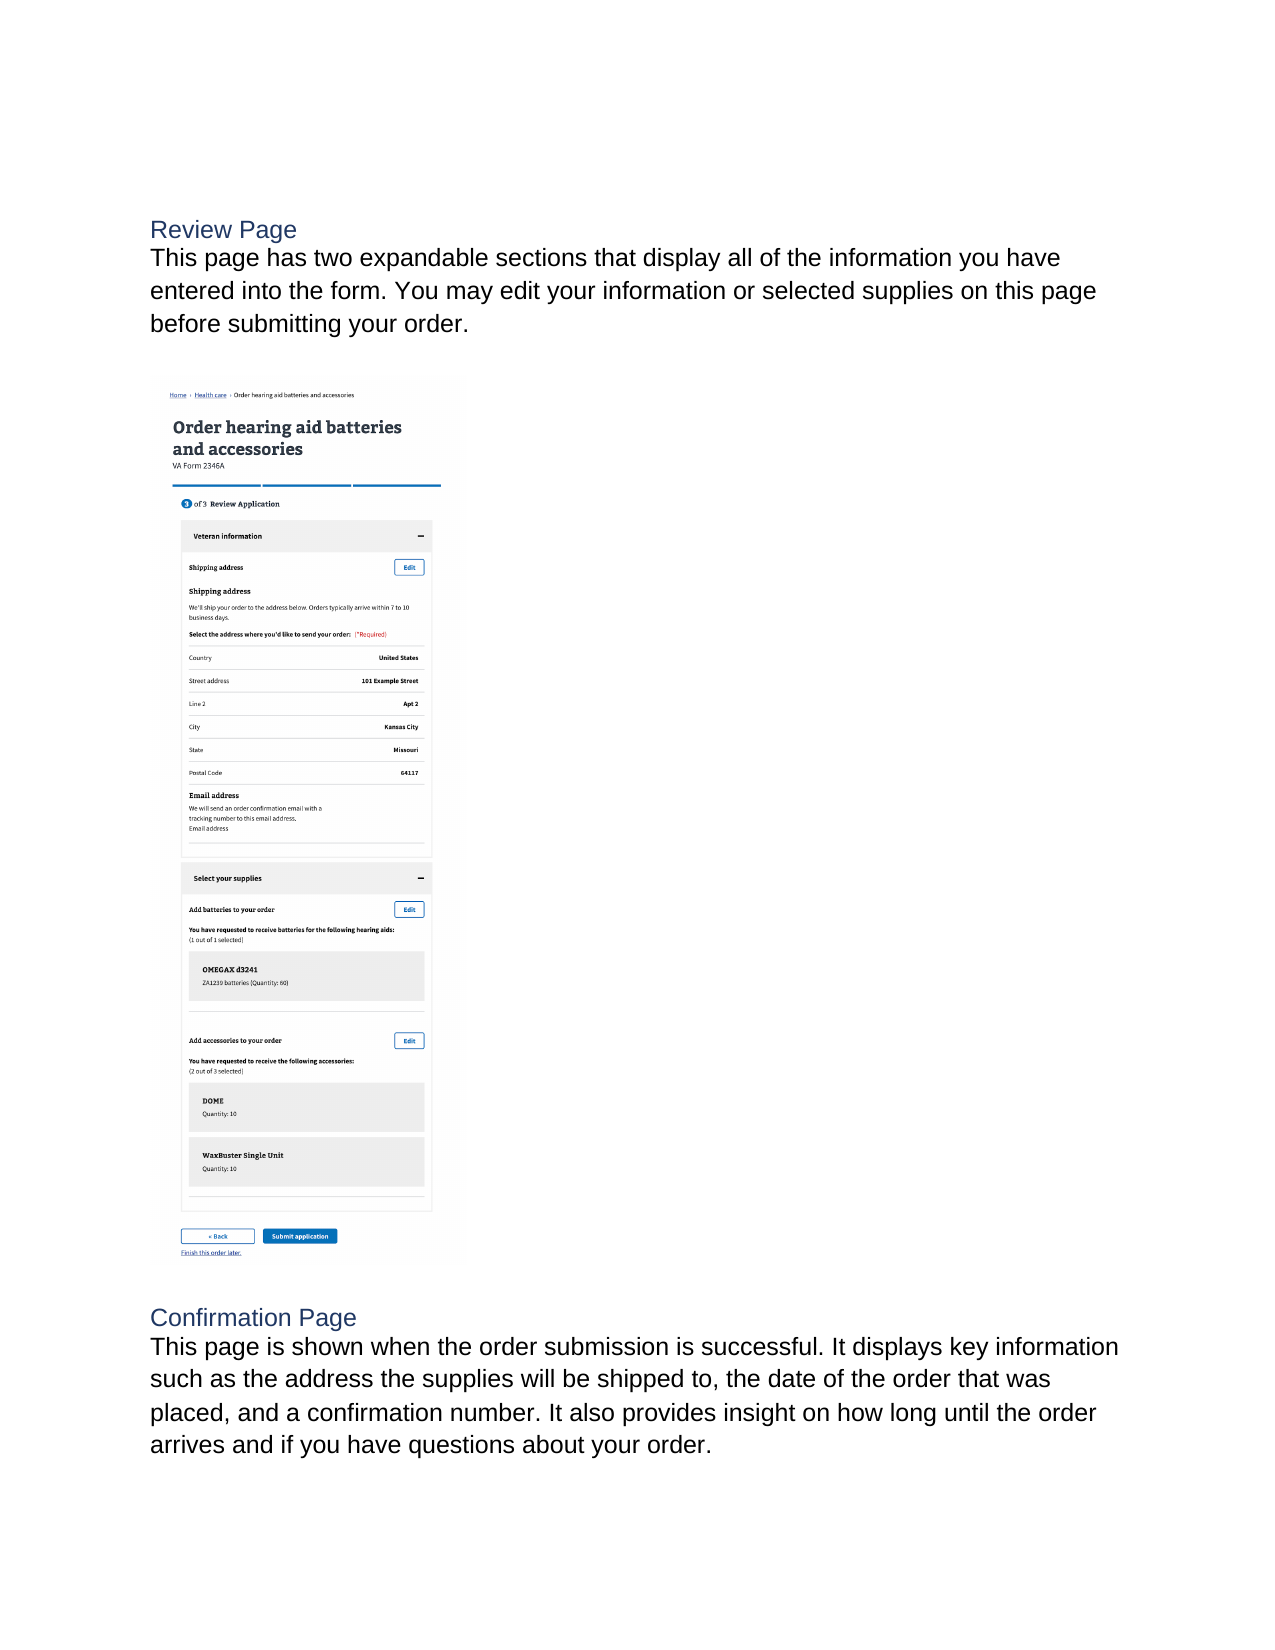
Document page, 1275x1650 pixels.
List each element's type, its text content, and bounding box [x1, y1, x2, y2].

subtitle Review Page [150, 214, 1125, 243]
text This page is shown when the order submission is successful. It displays key information such as the address the supplies will be shipped to, the date of the order that was placed, and a confirmation number. It also provides insight on how long until the order arrives and if you have questions about your order. [150, 1331, 1125, 1459]
picture [150, 375, 468, 1265]
subtitle Confirmation Page [150, 1303, 1125, 1331]
text This page has two expandable sections that display all of the information you have entered into the form. You may edit your information or selected supplies on this page before submitting your order. [150, 243, 1125, 338]
